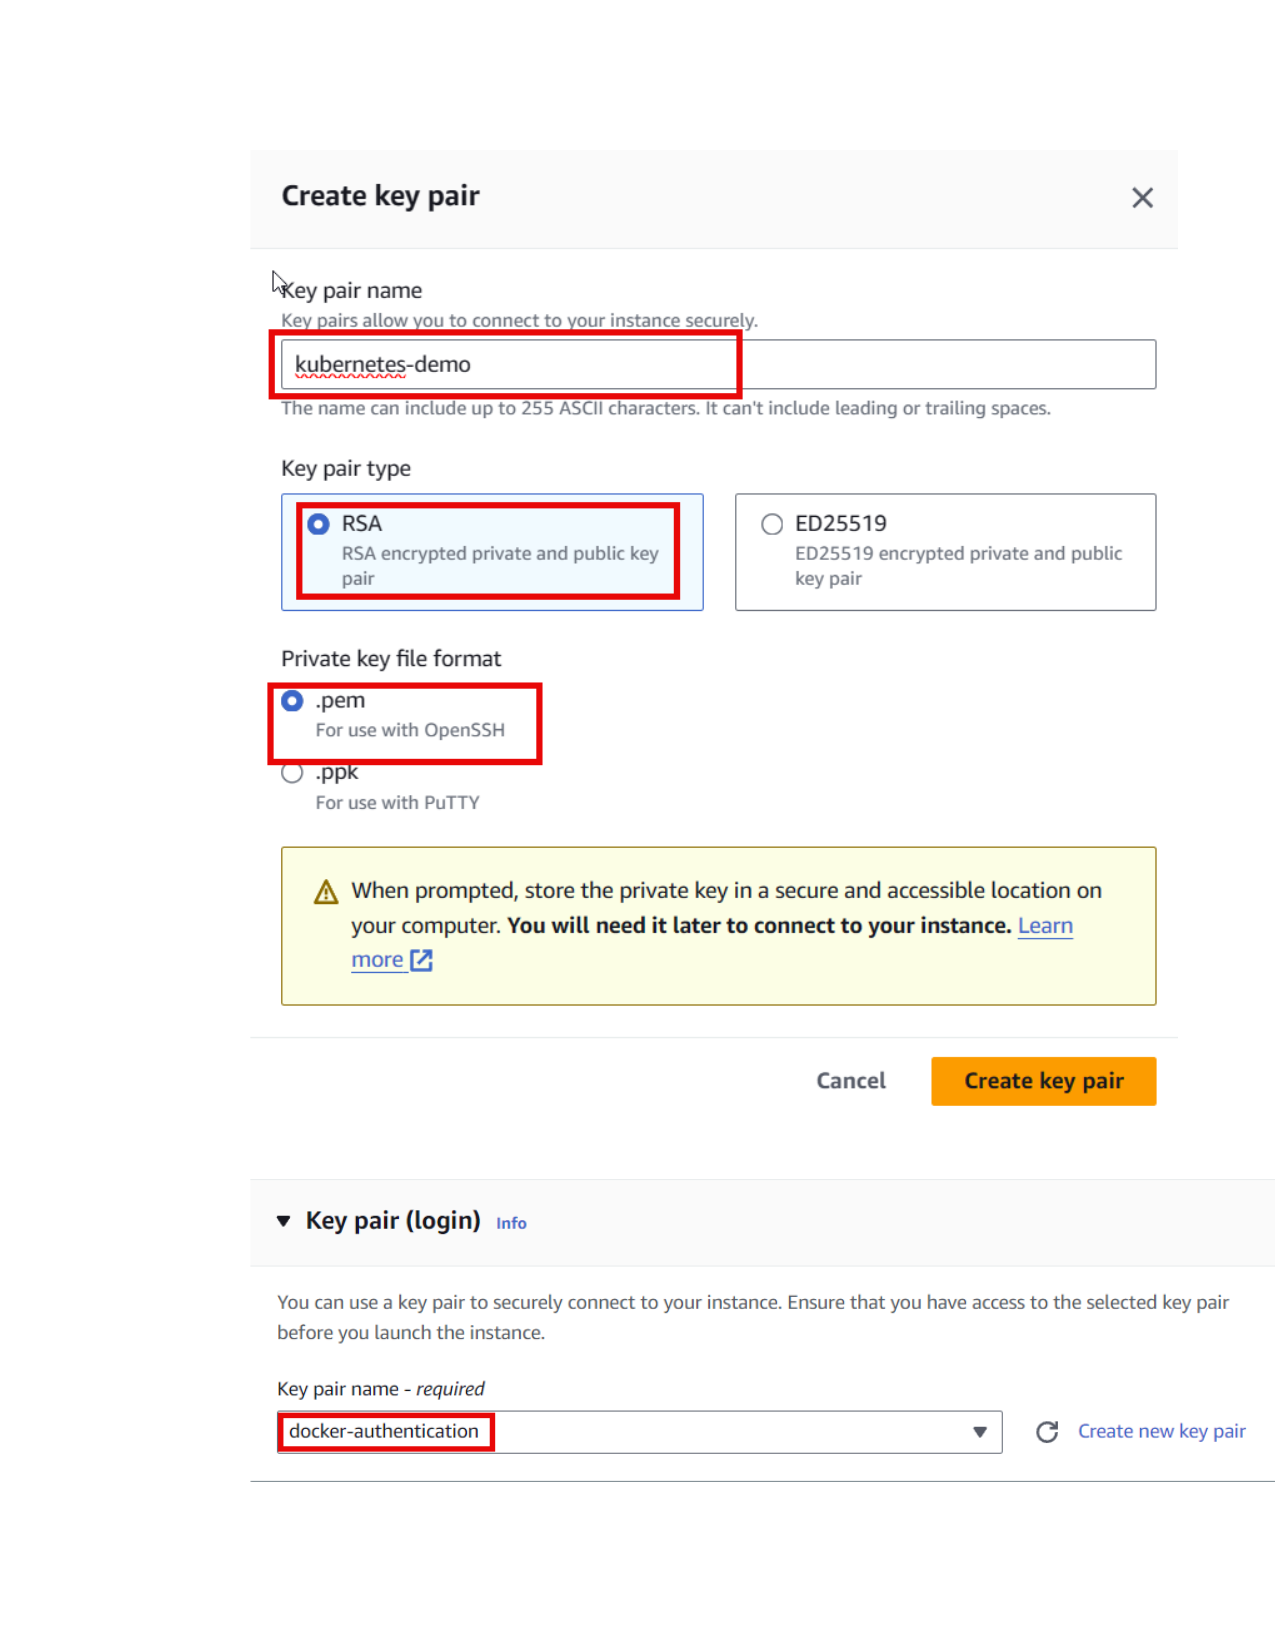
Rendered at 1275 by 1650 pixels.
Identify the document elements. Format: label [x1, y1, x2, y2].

picture [250, 150, 1178, 1121]
picture [250, 1179, 1275, 1482]
